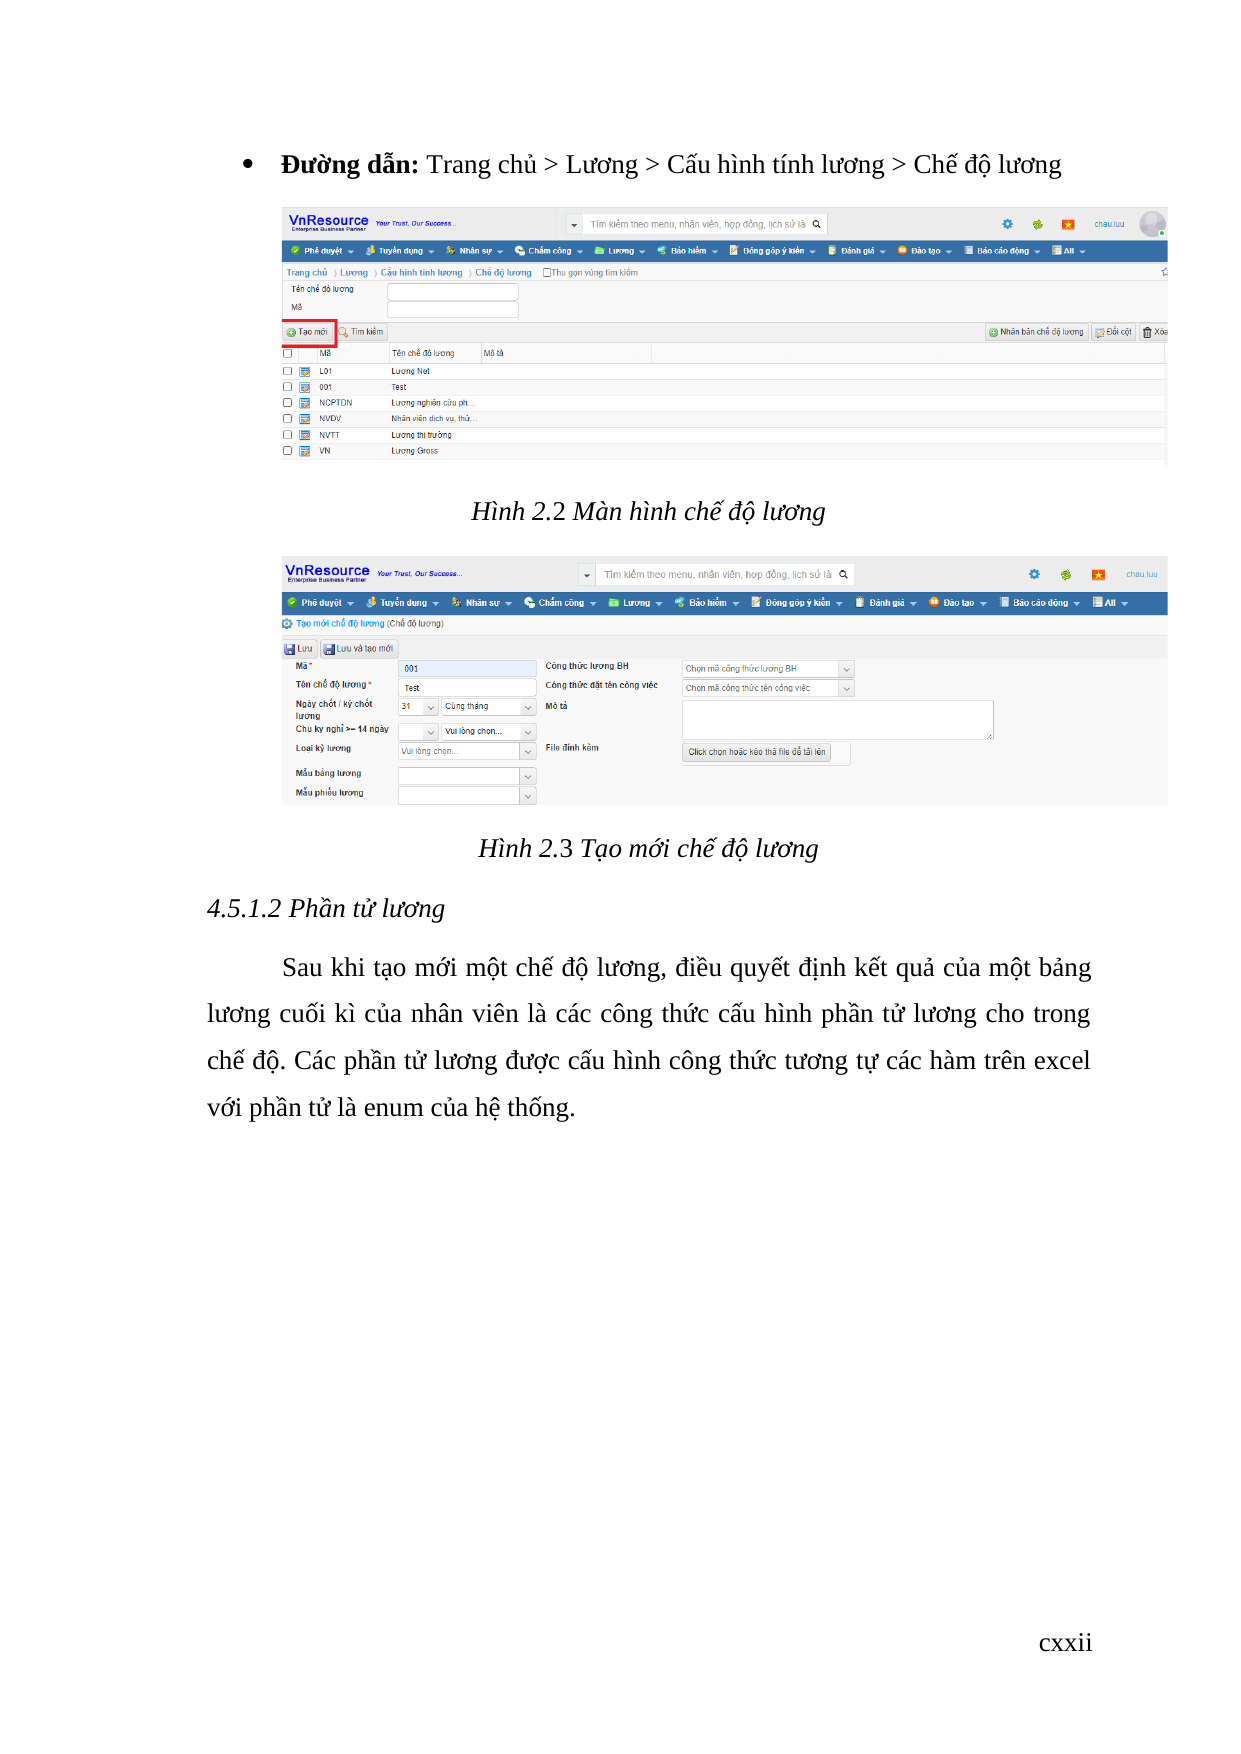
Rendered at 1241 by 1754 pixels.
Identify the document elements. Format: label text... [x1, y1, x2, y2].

text Sau khi tạo mới một chế độ lương, điều quyết định kết quả của một bảng lương cuối kì của nhân viên là các công thức cấu hình phần tử lương cho trong chế độ. Các phần tử lương được cấu hình công thức tương tự các hàm trên excel với phần tử là enum của hệ thống. [207, 951, 1092, 1122]
picture [281, 207, 1168, 467]
picture [281, 554, 1168, 805]
list Đường dẫn: Trang chủ > Lương > Cấu hình tính lương > Chế độ lương [243, 148, 1092, 179]
list Phần tử lương [207, 892, 1092, 923]
